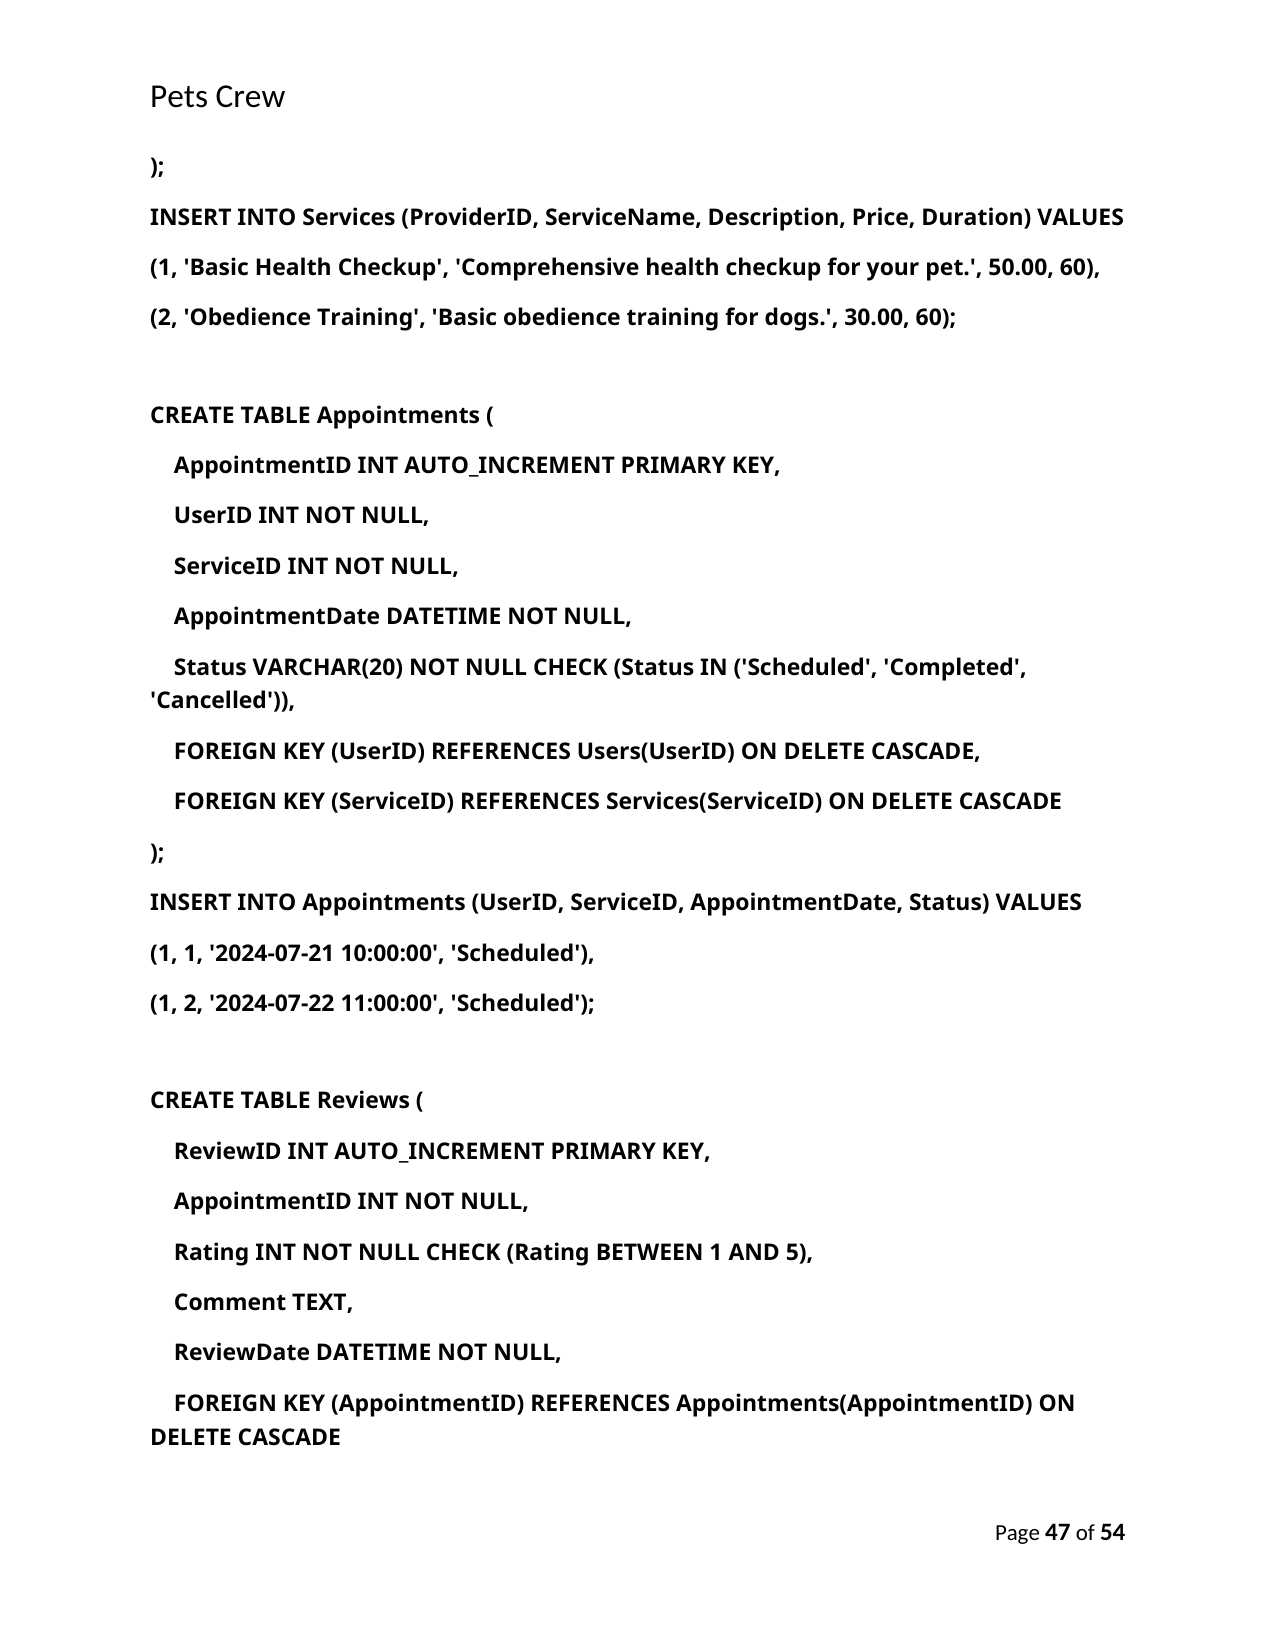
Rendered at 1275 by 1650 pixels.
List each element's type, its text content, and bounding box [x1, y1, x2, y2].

text (1, 'Basic Health Checkup', 'Comprehensive health checkup for your pet.', 50.00, 60), [150, 251, 1125, 282]
text CREATE TABLE Reviews ( [150, 1084, 1125, 1115]
text Status VARCHAR(20) NOT NULL CHECK (Status IN ('Scheduled', 'Completed', 'Cancelled')), [150, 651, 1125, 716]
text ReviewDate DATETIME NOT NULL, [150, 1336, 1125, 1367]
text ); [150, 150, 1125, 181]
text FOREIGN KEY (ServiceID) REFERENCES Services(ServiceID) ON DELETE CASCADE [150, 785, 1125, 816]
text ); [150, 836, 1125, 867]
text UserID INT NOT NULL, [150, 499, 1125, 531]
text Rating INT NOT NULL CHECK (Rating BETWEEN 1 AND 5), [150, 1235, 1125, 1267]
text AppointmentDate DATETIME NOT NULL, [150, 600, 1125, 631]
text AppointmentID INT AUTO_INCREMENT PRIMARY KEY, [150, 449, 1125, 480]
text (2, 'Obedience Training', 'Basic obedience training for dogs.', 30.00, 60); [150, 301, 1125, 332]
text (1, 1, '2024-07-21 10:00:00', 'Scheduled'), [150, 936, 1125, 968]
text ReviewID INT AUTO_INCREMENT PRIMARY KEY, [150, 1134, 1125, 1166]
text ServiceID INT NOT NULL, [150, 550, 1125, 581]
text FOREIGN KEY (AppointmentID) REFERENCES Appointments(AppointmentID) ON DELETE CASCADE [150, 1387, 1125, 1452]
text INSERT INTO Services (ProviderID, ServiceName, Description, Price, Duration) VALUES [150, 200, 1125, 232]
text CREATE TABLE Appointments ( [150, 398, 1125, 430]
text FOREIGN KEY (UserID) REFERENCES Users(UserID) ON DELETE CASCADE, [150, 735, 1125, 766]
text INSERT INTO Appointments (UserID, ServiceID, AppointmentDate, Status) VALUES [150, 886, 1125, 917]
text Comment TEXT, [150, 1286, 1125, 1317]
text AppointmentID INT NOT NULL, [150, 1185, 1125, 1216]
text (1, 2, '2024-07-22 11:00:00', 'Scheduled'); [150, 987, 1125, 1018]
